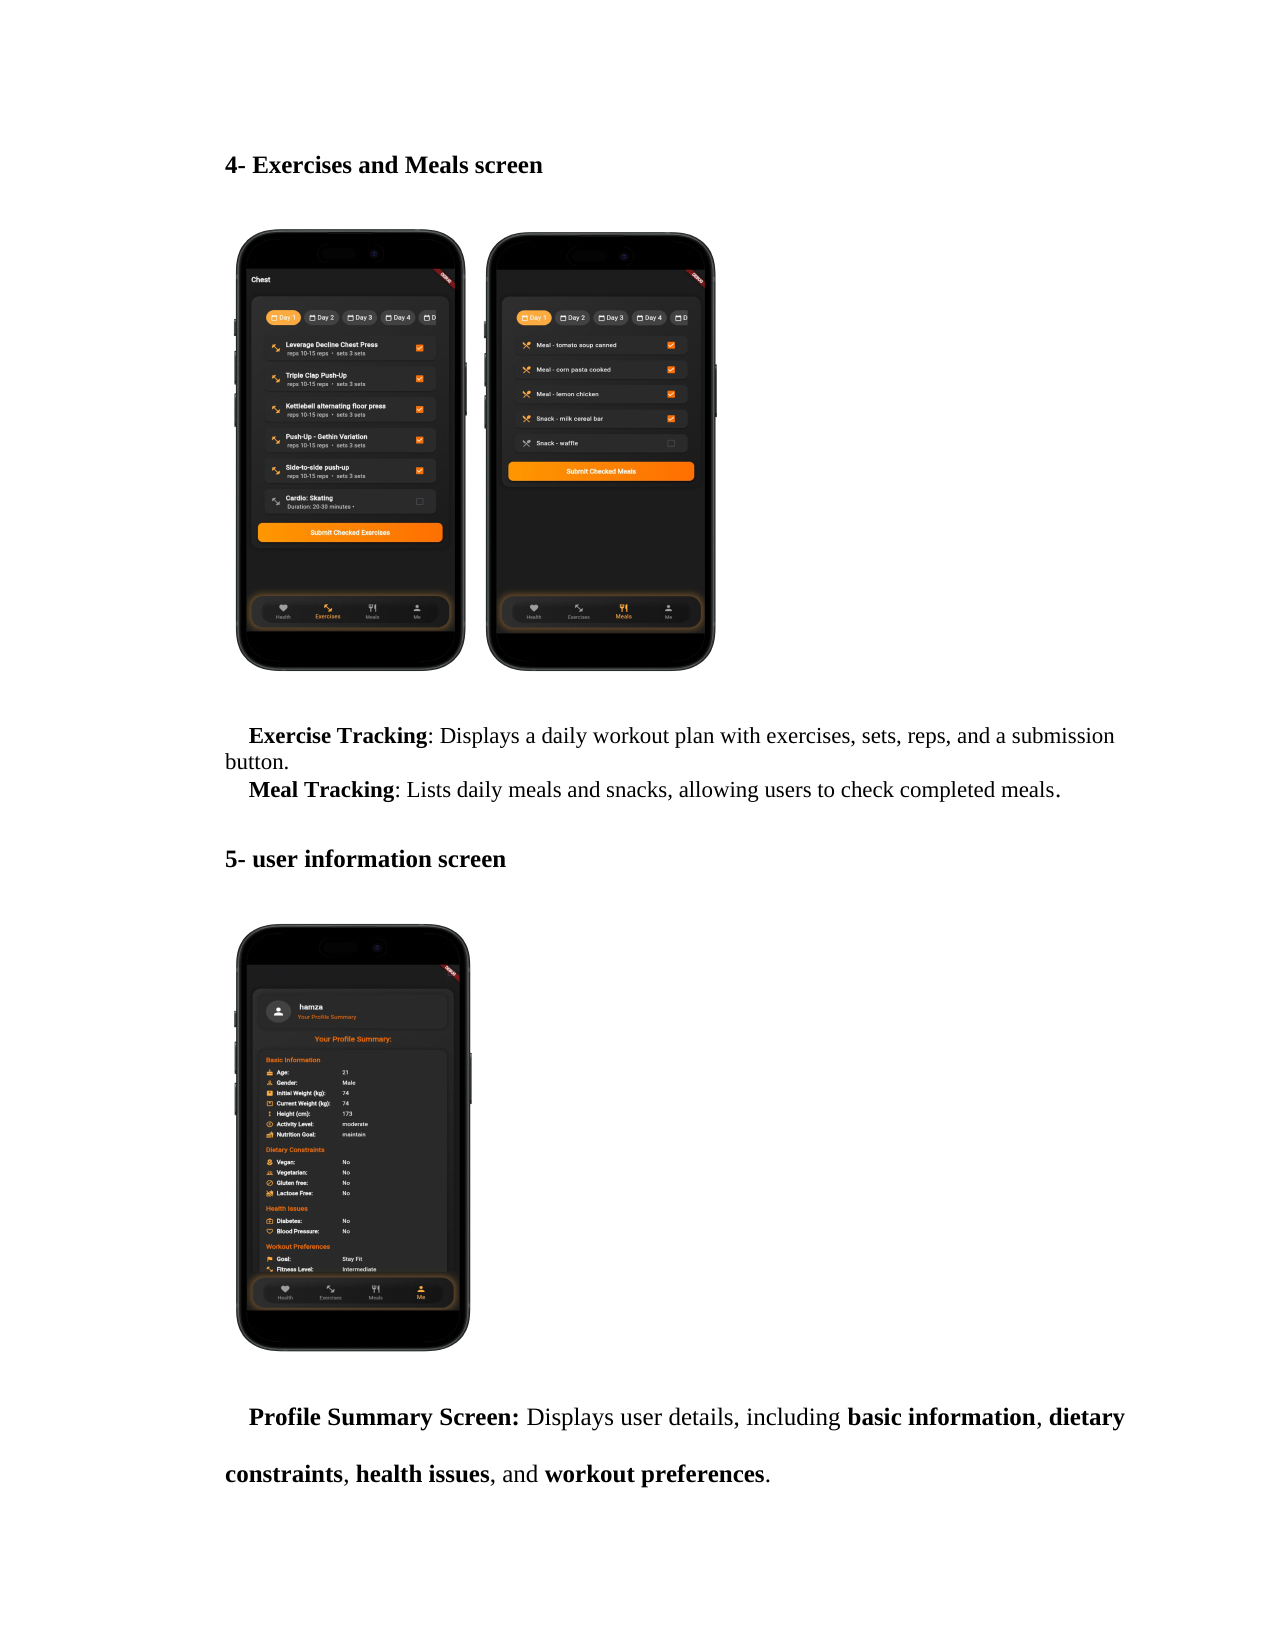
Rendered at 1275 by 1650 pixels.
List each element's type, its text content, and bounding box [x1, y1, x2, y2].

text  Exercise Tracking: Displays a daily workout plan with exercises, sets, reps, and a submission button. [225, 722, 1125, 774]
text 4- Exercises and Meals screen [225, 150, 1125, 179]
picture [225, 914, 481, 1361]
text 5- user information screen [225, 844, 1125, 873]
picture [225, 220, 726, 681]
text  Profile Summary Screen: Displays user details, including basic information, dietary constraints, health issues, and workout preferences. [225, 1402, 1125, 1488]
text  Meal Tracking: Lists daily meals and snacks, allowing users to check completed meals. [225, 774, 1125, 803]
